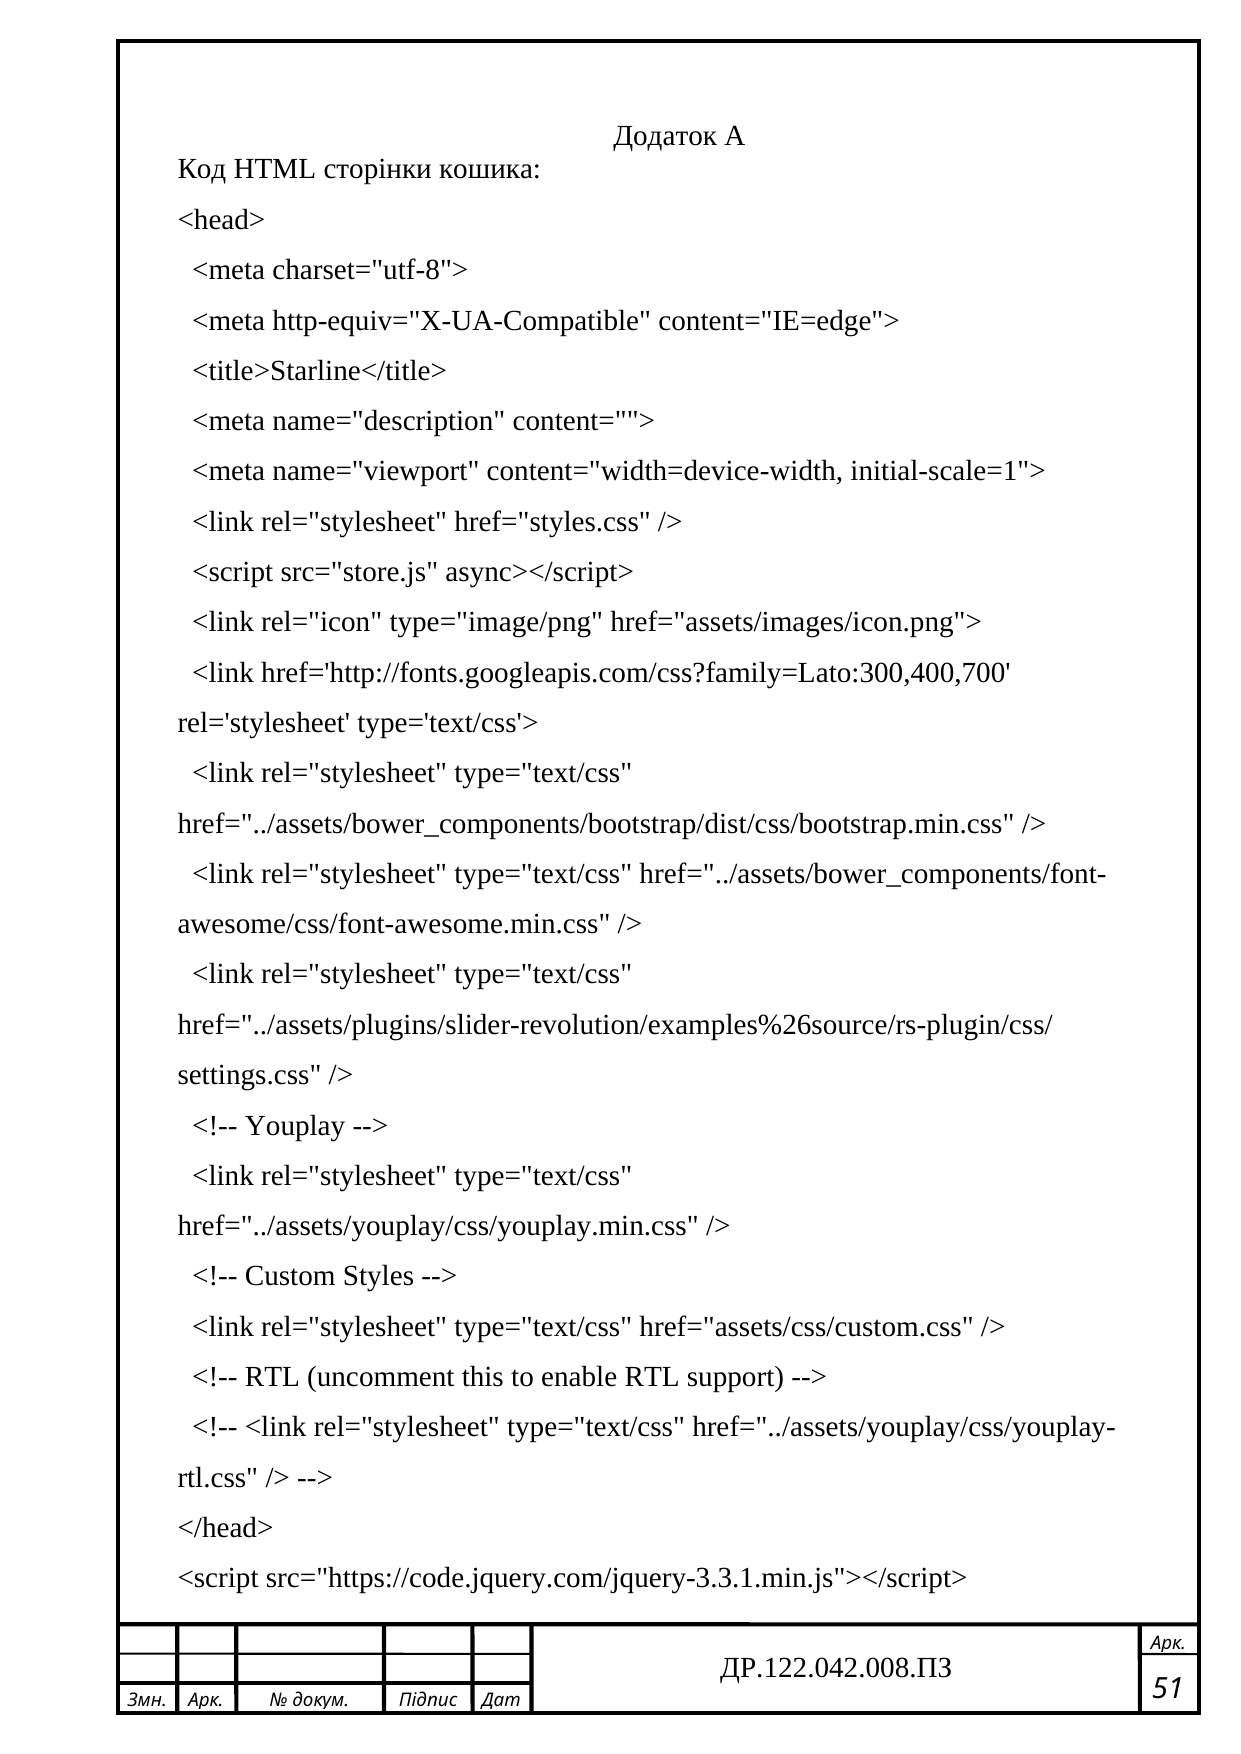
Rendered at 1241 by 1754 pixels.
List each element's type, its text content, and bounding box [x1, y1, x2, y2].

text Код HTML сторінки кошика: [177, 152, 1181, 185]
text <script src="store.js" async></script> [177, 554, 1181, 588]
text <meta name="description" content=""> [177, 403, 1181, 437]
text <link rel="icon" type="image/png" href="assets/images/icon.png"> [177, 604, 1181, 638]
text <link href='http://fonts.googleapis.com/css?family=Lato:300,400,700' rel='stylesheet' type='text/css'> [177, 655, 1181, 739]
text <meta name="viewport" content="width=device-width, initial-scale=1"> [177, 453, 1181, 487]
text <link rel="stylesheet" href="styles.css" /> [177, 504, 1181, 537]
text <!-- Youplay --> [177, 1108, 1181, 1141]
text <link rel="stylesheet" type="text/css" href="../assets/youplay/css/youplay.min.css" /> [177, 1158, 1181, 1242]
text <meta charset="utf-8"> [177, 252, 1181, 286]
text <script src="https://code.jquery.com/jquery-3.3.1.min.js"></script> [177, 1560, 1181, 1594]
text <!-- RTL (uncomment this to enable RTL support) --> [177, 1359, 1181, 1393]
text <head> [177, 202, 1181, 236]
text <!-- <link rel="stylesheet" type="text/css" href="../assets/youplay/css/youplay-rtl.css" /> --> [177, 1409, 1181, 1493]
text <link rel="stylesheet" type="text/css" href="assets/css/custom.css" /> [177, 1309, 1181, 1342]
text <!-- Custom Styles --> [177, 1258, 1181, 1292]
text </head> [177, 1510, 1181, 1544]
text <title>Starline</title> [177, 353, 1181, 386]
text <link rel="stylesheet" type="text/css" href="../assets/plugins/slider-revolution/examples%26source/rs-plugin/css/settings.css" /> [177, 957, 1181, 1091]
text <link rel="stylesheet" type="text/css" href="../assets/bower_components/bootstrap/dist/css/bootstrap.min.css" /> [177, 755, 1181, 839]
text <meta http-equiv="X-UA-Compatible" content="IE=edge"> [177, 303, 1181, 336]
text <link rel="stylesheet" type="text/css" href="../assets/bower_components/font-awesome/css/font-awesome.min.css" /> [177, 856, 1181, 940]
text Додаток А [177, 118, 1181, 152]
